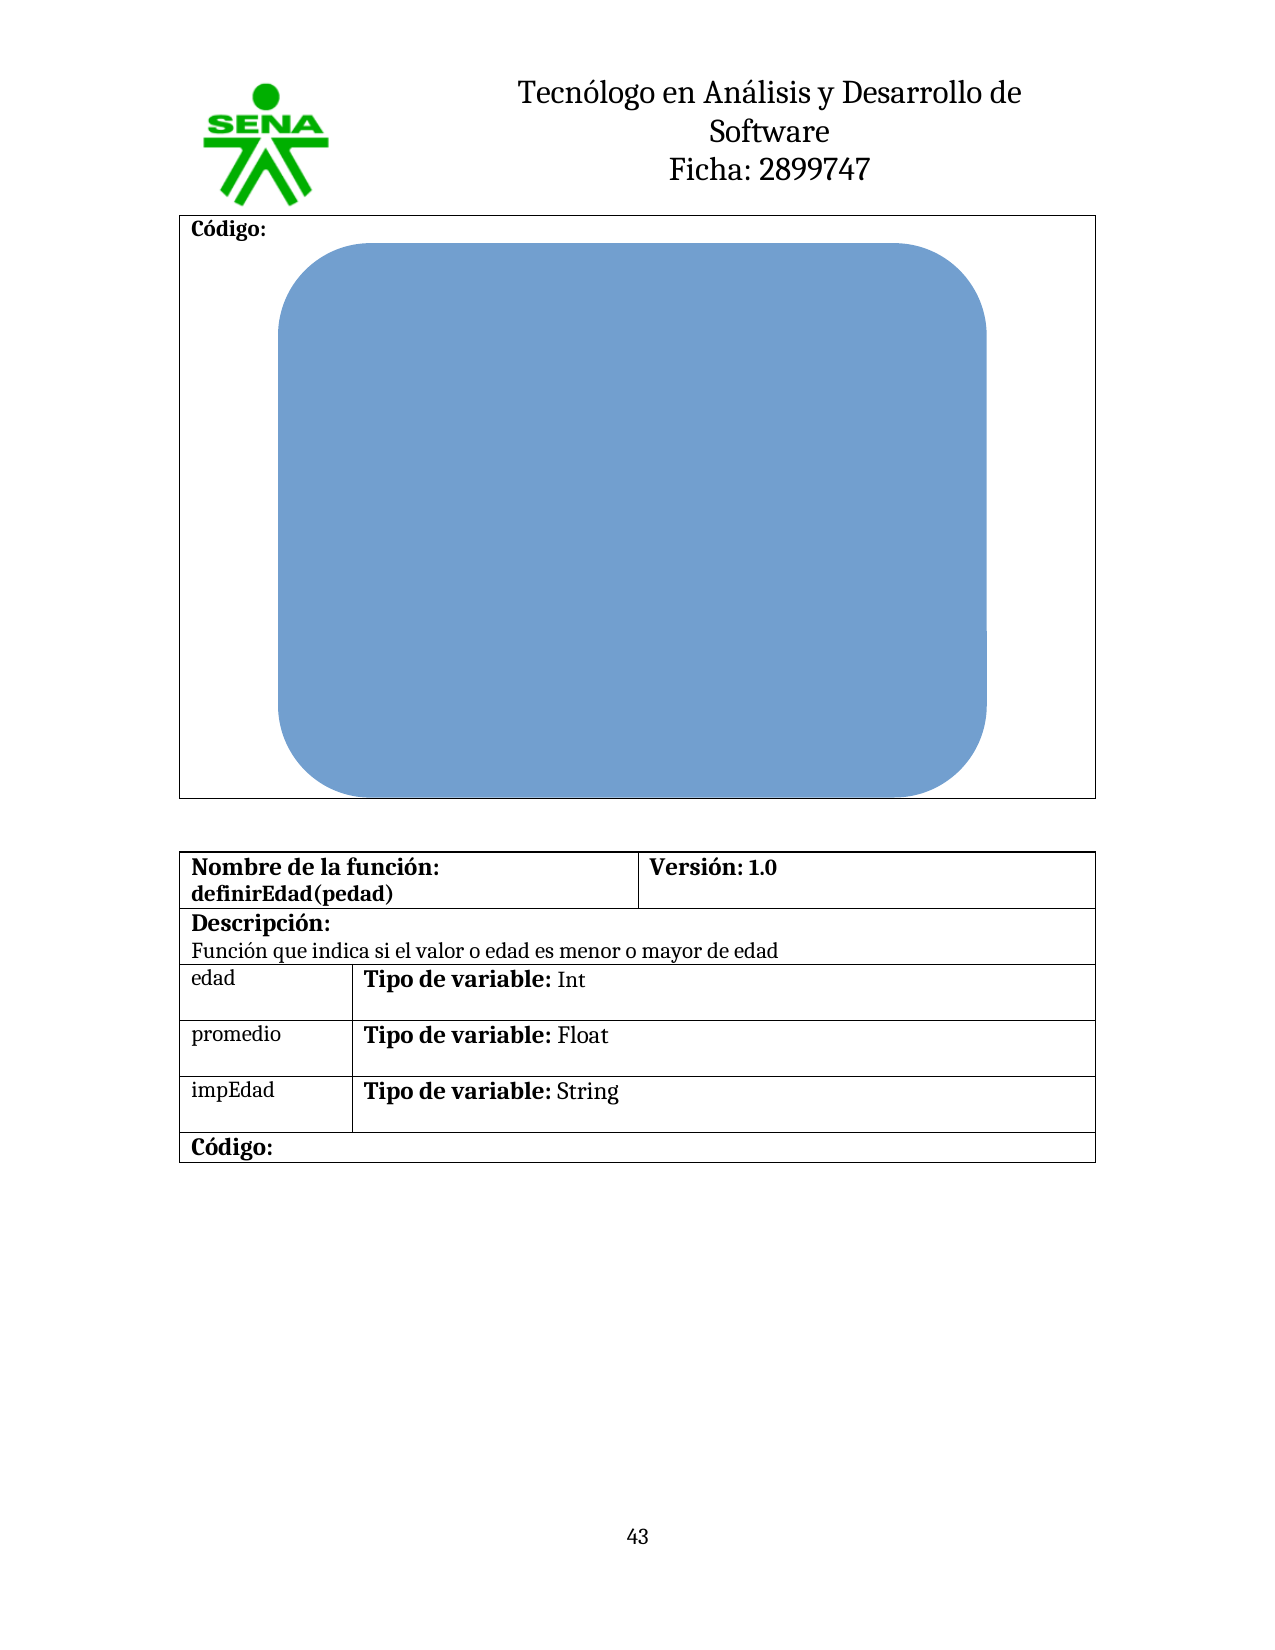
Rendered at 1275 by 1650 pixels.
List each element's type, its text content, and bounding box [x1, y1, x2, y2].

table_cell edad [180, 965, 352, 1020]
table_cell Código: [180, 216, 1095, 798]
table_cell Tipo de variable: String [353, 1077, 1095, 1132]
table_cell Tipo de variable: Float [353, 1021, 1095, 1076]
table_cell Descripción: Función que indica si el valor o edad es menor o mayor de edad [180, 909, 1095, 964]
picture [185, 73, 342, 215]
table_cell Tipo de variable: Int [353, 965, 1095, 1020]
table_cell Código: [180, 1133, 1095, 1162]
table_cell impEdad [180, 1077, 352, 1132]
table_header Nombre de la función: definirEdad(pedad) [180, 853, 638, 908]
table_cell promedio [180, 1021, 352, 1076]
table_header Versión: 1.0 [639, 853, 1095, 908]
